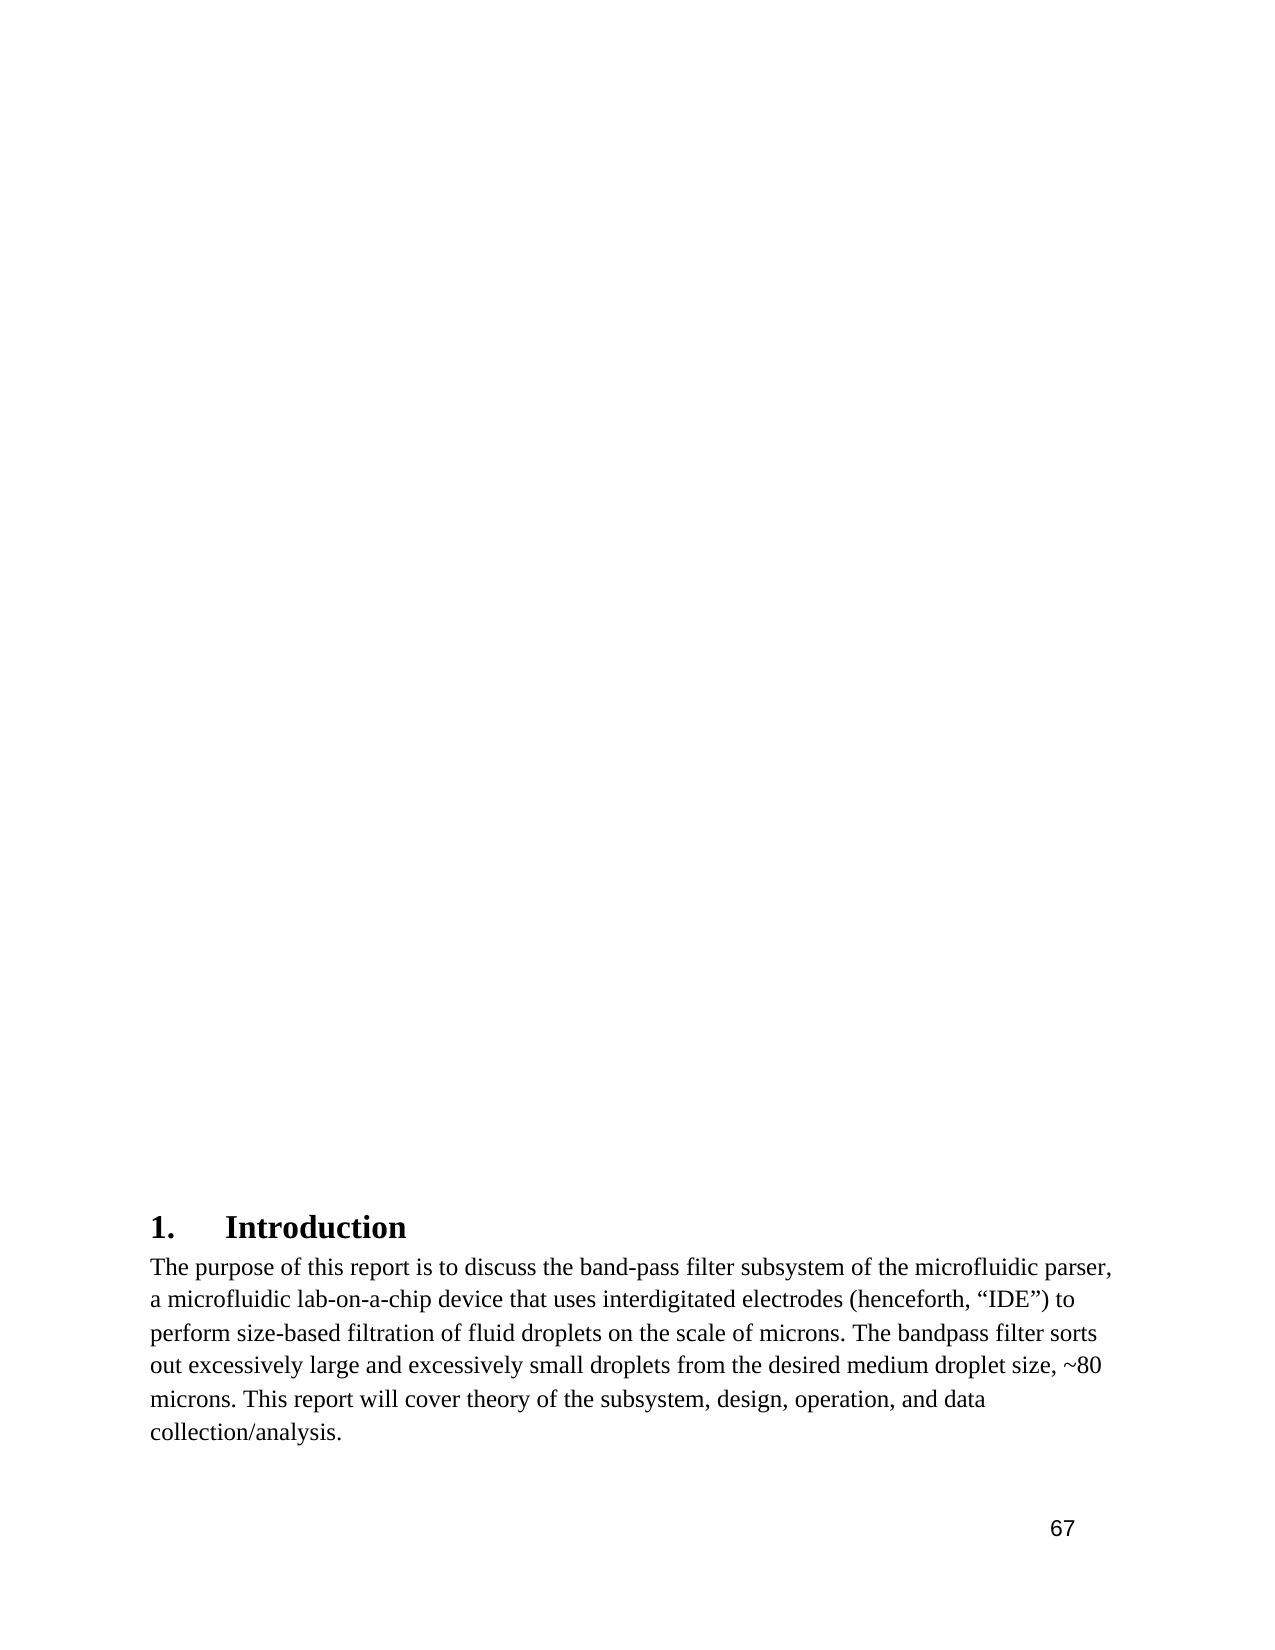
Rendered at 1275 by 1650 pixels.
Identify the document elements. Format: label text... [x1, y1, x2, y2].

text The purpose of this report is to discuss the band-pass filter subsystem of the microfluidic parser, a microfluidic lab-on-a-chip device that uses interdigitated electrodes (henceforth, “IDE”) to perform size-based filtration of fluid droplets on the scale of microns. The bandpass filter sorts out excessively large and excessively small droplets from the desired medium droplet size, ~80 microns. This report will cover theory of the subsystem, design, operation, and data collection/analysis. [150, 1252, 1125, 1445]
text 1. Introduction [150, 1207, 1125, 1246]
